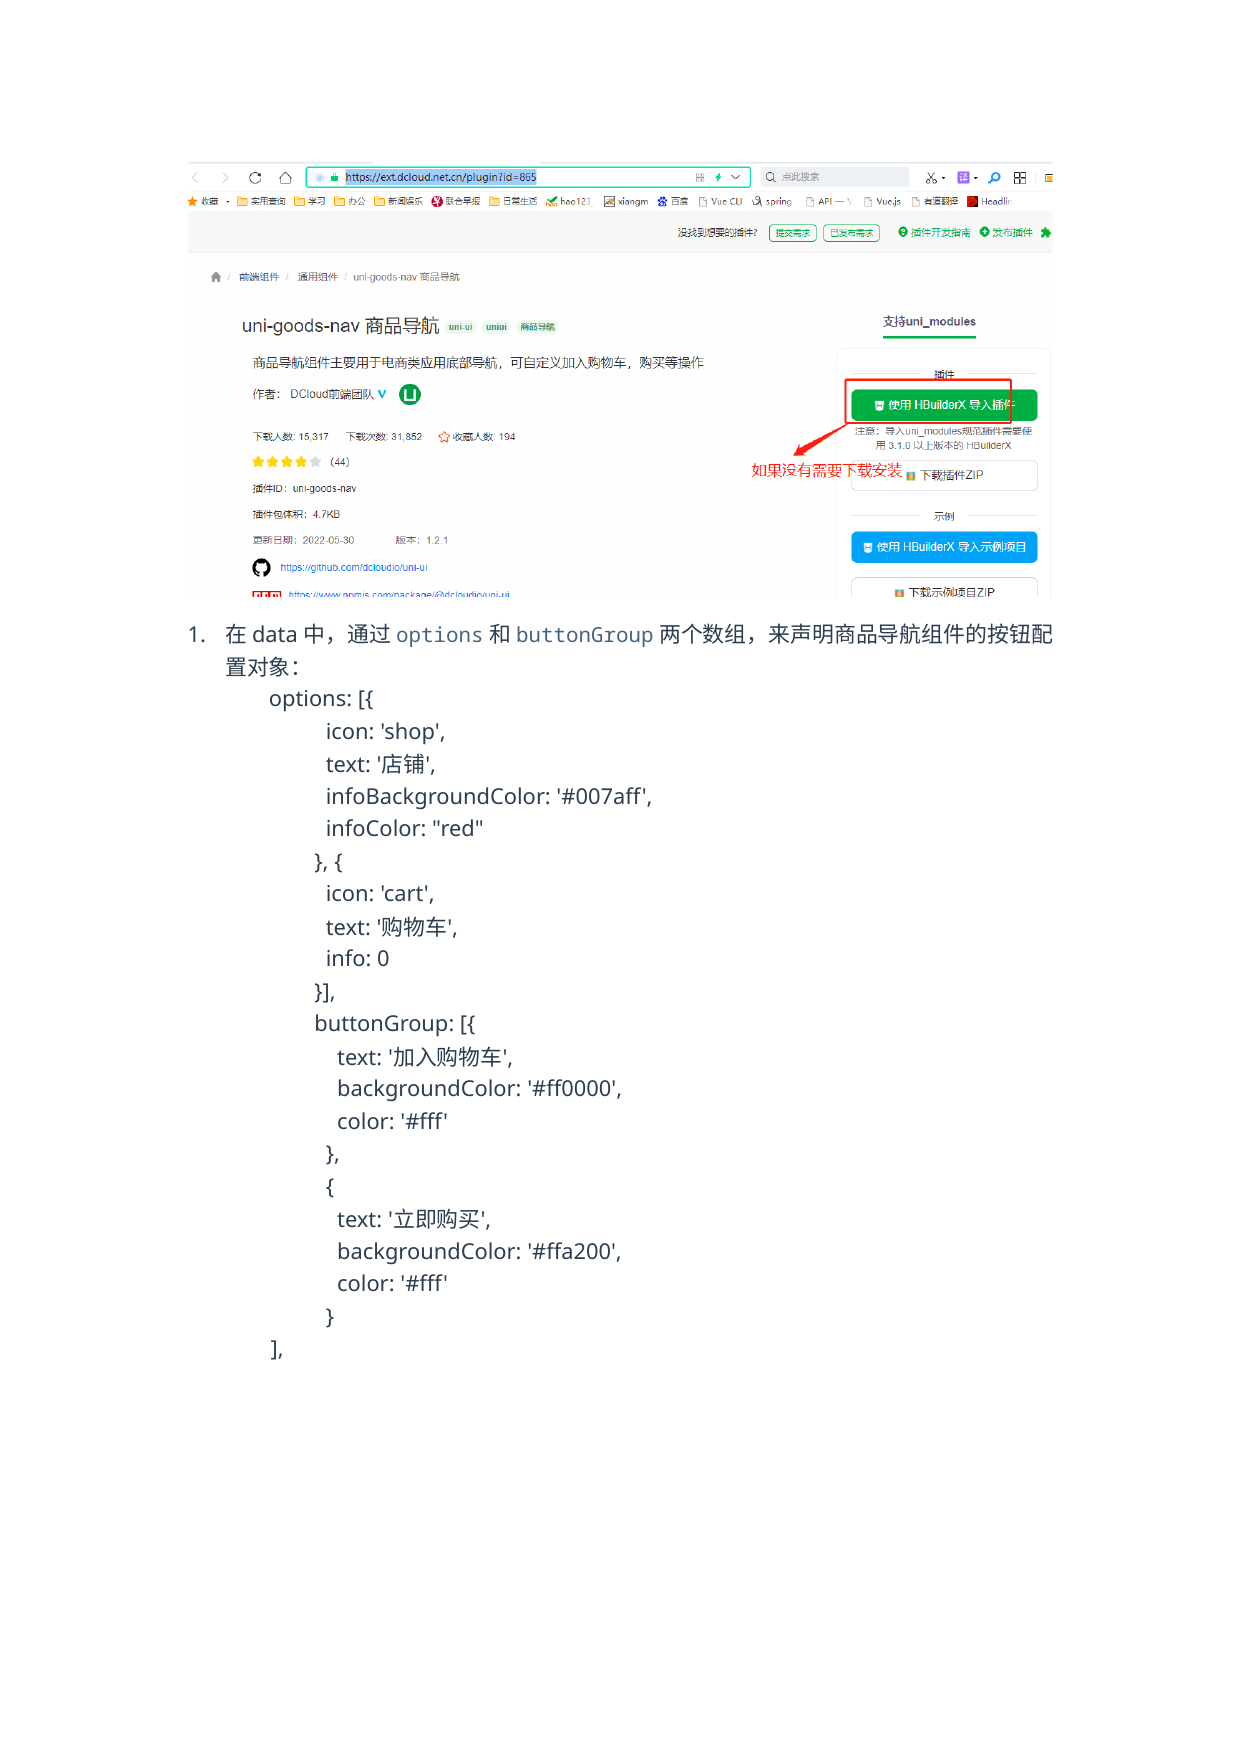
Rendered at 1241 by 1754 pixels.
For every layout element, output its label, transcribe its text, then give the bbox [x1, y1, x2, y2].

list infoBackgroundColor: '#007aff', [225, 779, 1053, 812]
list ], [225, 1332, 1053, 1364]
list }], [225, 974, 1053, 1007]
list 在 data 中，通过 options 和 buttonGroup 两个数组，来声明商品导航组件的按钮配置对象： [187, 617, 1053, 682]
list color: '#fff' [225, 1267, 1053, 1299]
list info: 0 [225, 942, 1053, 974]
list text: '加入购物车', [225, 1039, 1053, 1072]
list text: '立即购买', [225, 1202, 393, 1234]
list }, { [225, 844, 1053, 877]
list buttonGroup: [{ [225, 1007, 1053, 1039]
list icon: 'cart', [225, 877, 1053, 909]
list text: '店铺', [425, 747, 1053, 779]
list backgroundColor: '#ff0000', [225, 1072, 1053, 1104]
list color: '#fff' [225, 1104, 1053, 1137]
list text: '购物车', [225, 909, 1053, 942]
list backgroundColor: '#ffa200', [225, 1234, 1053, 1267]
list infoColor: "red" [225, 812, 1053, 844]
list text: '店铺', [225, 747, 381, 779]
list } [225, 1299, 1053, 1332]
list icon: 'shop', [225, 714, 1053, 747]
list text: '立即购买', [480, 1202, 1053, 1234]
picture [187, 162, 1053, 597]
list options: [{ [225, 682, 1053, 714]
list { [225, 1169, 1053, 1202]
list }, [225, 1137, 1053, 1169]
